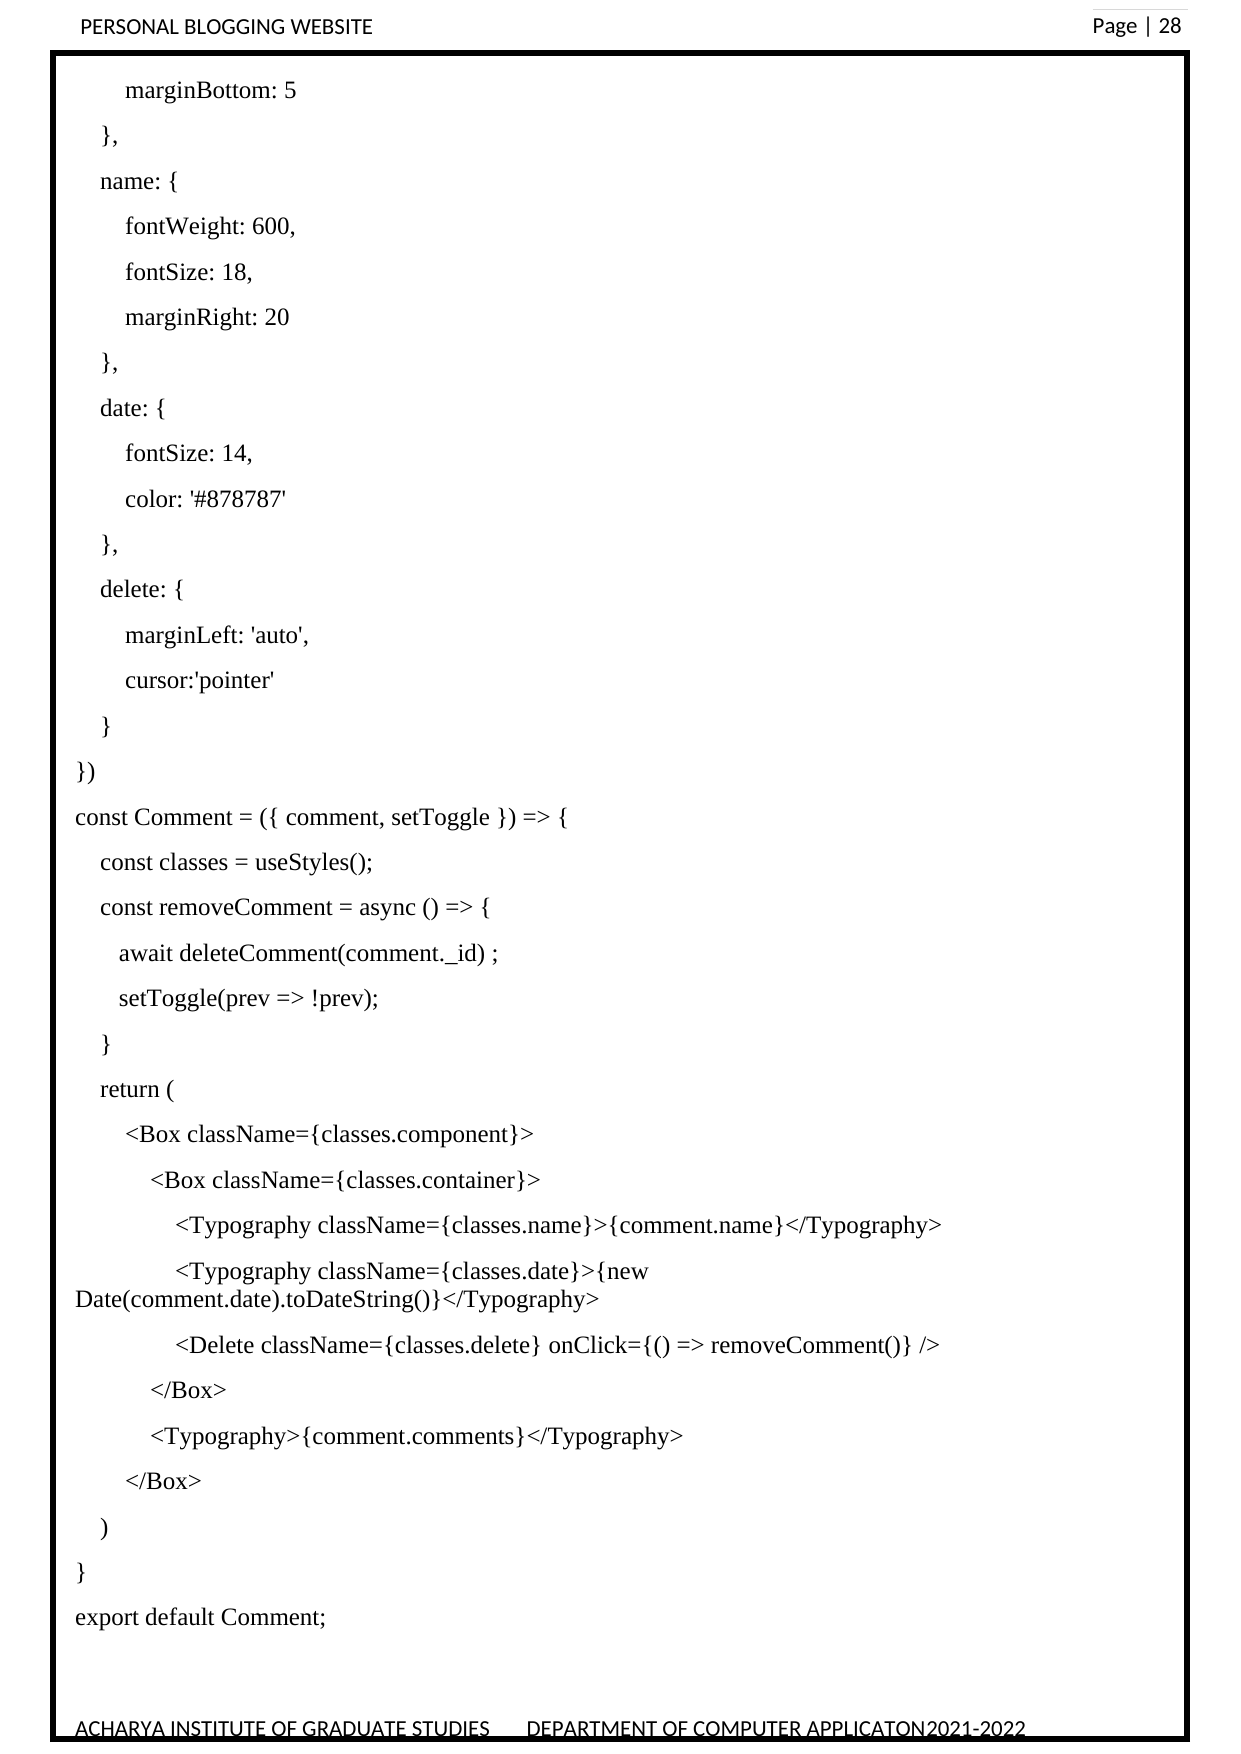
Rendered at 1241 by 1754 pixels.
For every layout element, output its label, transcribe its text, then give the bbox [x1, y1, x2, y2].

text cursor:'pointer' [75, 665, 1165, 694]
text return ( [75, 1074, 1165, 1103]
text fontWeight: 600, [75, 211, 1165, 240]
text marginLeft: 'auto', [75, 620, 1165, 649]
text setToggle(prev => !prev); [75, 983, 1165, 1012]
text fontSize: 14, [75, 438, 1165, 467]
text date: { [75, 393, 1165, 422]
text }, [75, 347, 1165, 376]
text } [75, 1029, 1165, 1057]
text await deleteComment(comment._id) ; [75, 938, 1165, 967]
text <Delete className={classes.delete} onClick={() => removeComment()} /> [75, 1330, 1165, 1359]
text ) [75, 1512, 1165, 1540]
text <Typography>{comment.comments}</Typography> [75, 1421, 1165, 1449]
text export default Comment; [75, 1602, 1165, 1631]
text const classes = useStyles(); [75, 847, 1165, 876]
text } [75, 1557, 1165, 1586]
text delete: { [75, 574, 1165, 603]
text const removeComment = async () => { [75, 892, 1165, 921]
text }) [75, 756, 1165, 785]
text } [75, 711, 1165, 739]
text const Comment = ({ comment, setToggle }) => { [75, 802, 1165, 830]
text marginRight: 20 [75, 302, 1165, 331]
text </Box> [75, 1375, 1165, 1404]
text color: '#878787' [75, 484, 1165, 512]
text <Typography className={classes.name}>{comment.name}</Typography> [75, 1210, 1165, 1239]
text <Box className={classes.container}> [75, 1165, 1165, 1194]
text <Box className={classes.component}> [75, 1119, 1165, 1148]
text </Box> [75, 1466, 1165, 1495]
text name: { [75, 166, 1165, 194]
text marginBottom: 5 [75, 75, 1165, 104]
text }, [75, 529, 1165, 558]
text fontSize: 18, [75, 257, 1165, 285]
text <Typography className={classes.date}>{new Date(comment.date).toDateString()}</Typography> [75, 1256, 1165, 1313]
text }, [75, 120, 1165, 149]
